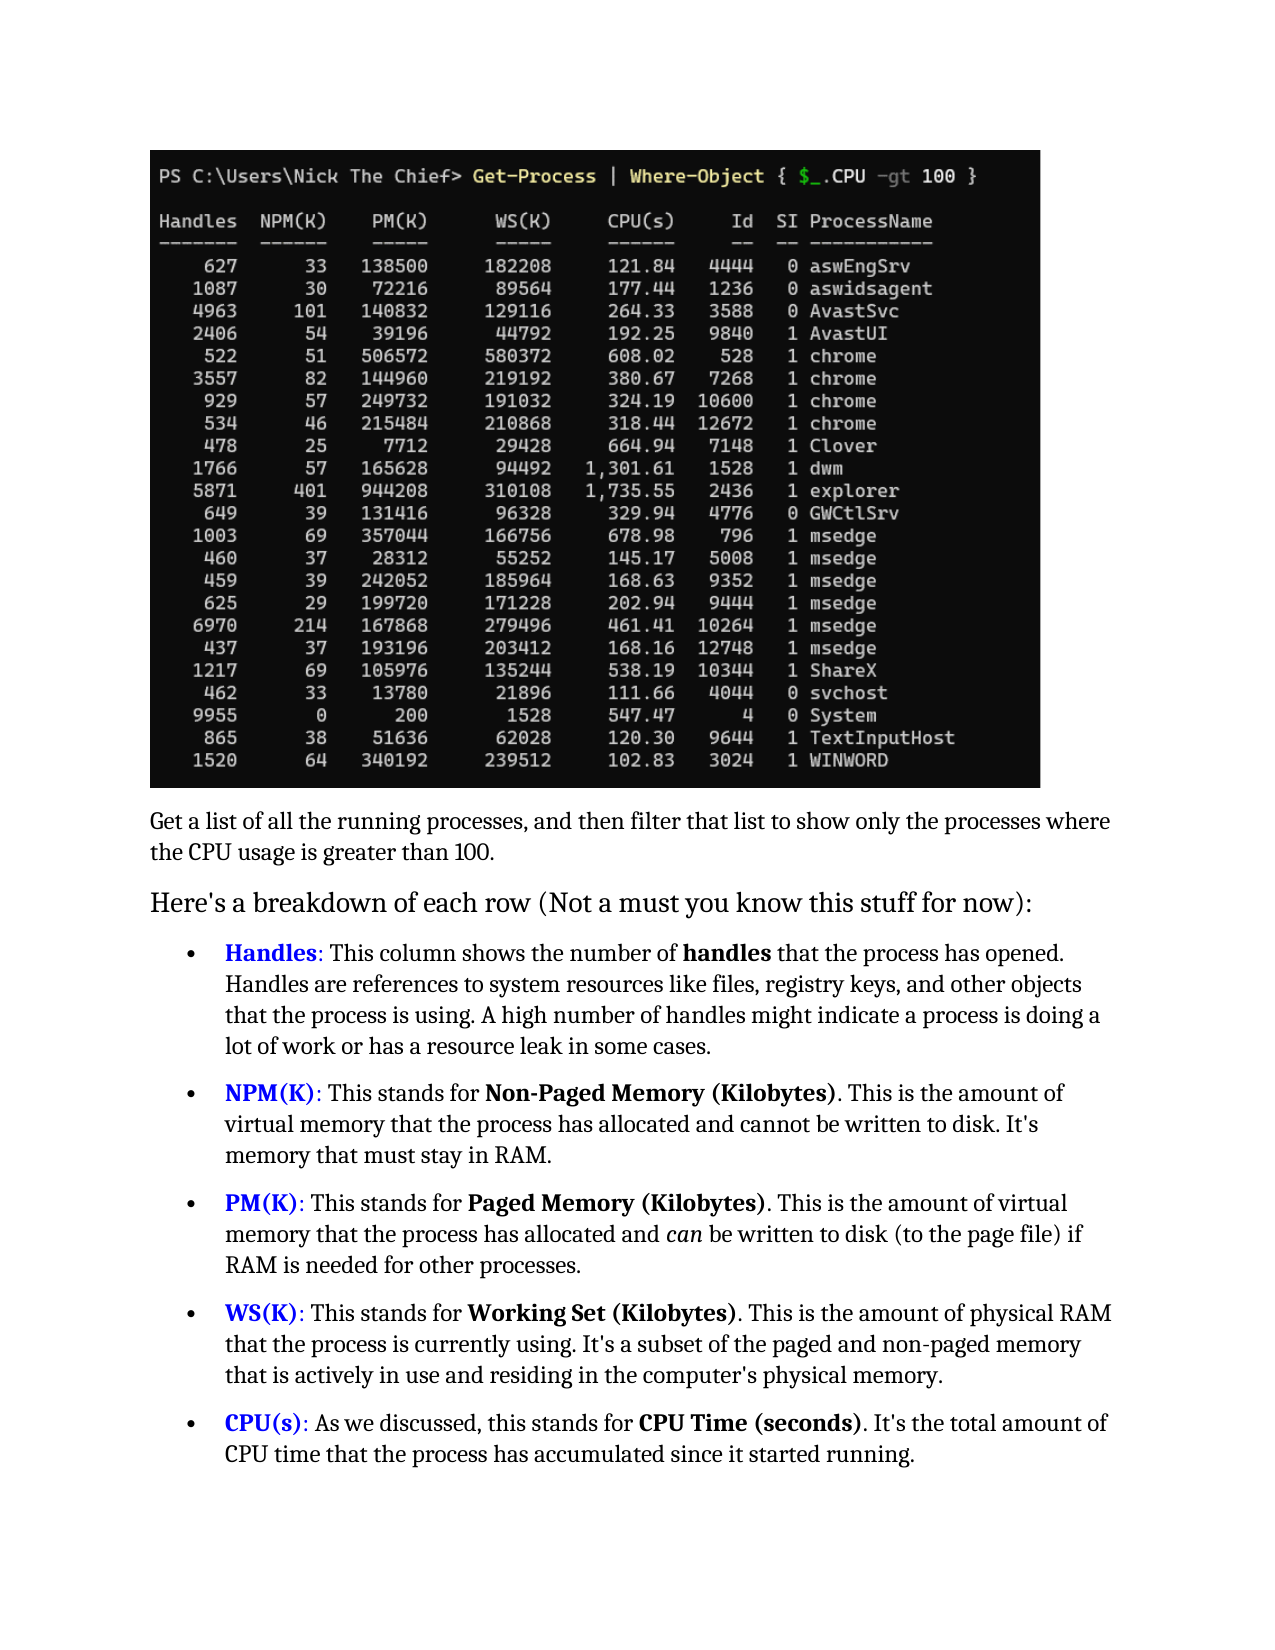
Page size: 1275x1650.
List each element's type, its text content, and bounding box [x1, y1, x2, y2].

text Here's a breakdown of each row (Not a must you know this stuff for now): [150, 886, 1125, 919]
list WS(K): This stands for Working Set (Kilobytes). This is the amount of physical RAM that the process is currently using. It's a subset of the paged and non-paged memory that is actively in use and residing in the computer's physical memory. [187, 1299, 1125, 1390]
list PM(K): This stands for Paged Memory (Kilobytes). This is the amount of virtual memory that the process has allocated and can be written to disk (to the page file) if RAM is needed for other processes. [187, 1189, 1125, 1280]
list CPU(s): As we discussed, this stands for CPU Time (seconds). It's the total amount of CPU time that the process has accumulated since it started running. [187, 1409, 1125, 1468]
picture [150, 150, 1041, 788]
list Handles: This column shows the number of handles that the process has opened. Handles are references to system resources like files, registry keys, and other objects that the process is using. A high number of handles might indicate a process is doing a lot of work or has a resource leak in some cases. [187, 938, 1125, 1060]
list NPM(K): This stands for Non-Paged Memory (Kilobytes). This is the amount of virtual memory that the process has allocated and cannot be written to disk. It's memory that must stay in RAM. [187, 1079, 1125, 1170]
text Get a list of all the running processes, and then filter that list to show only the processes where the CPU usage is greater than 100. [150, 807, 1125, 867]
